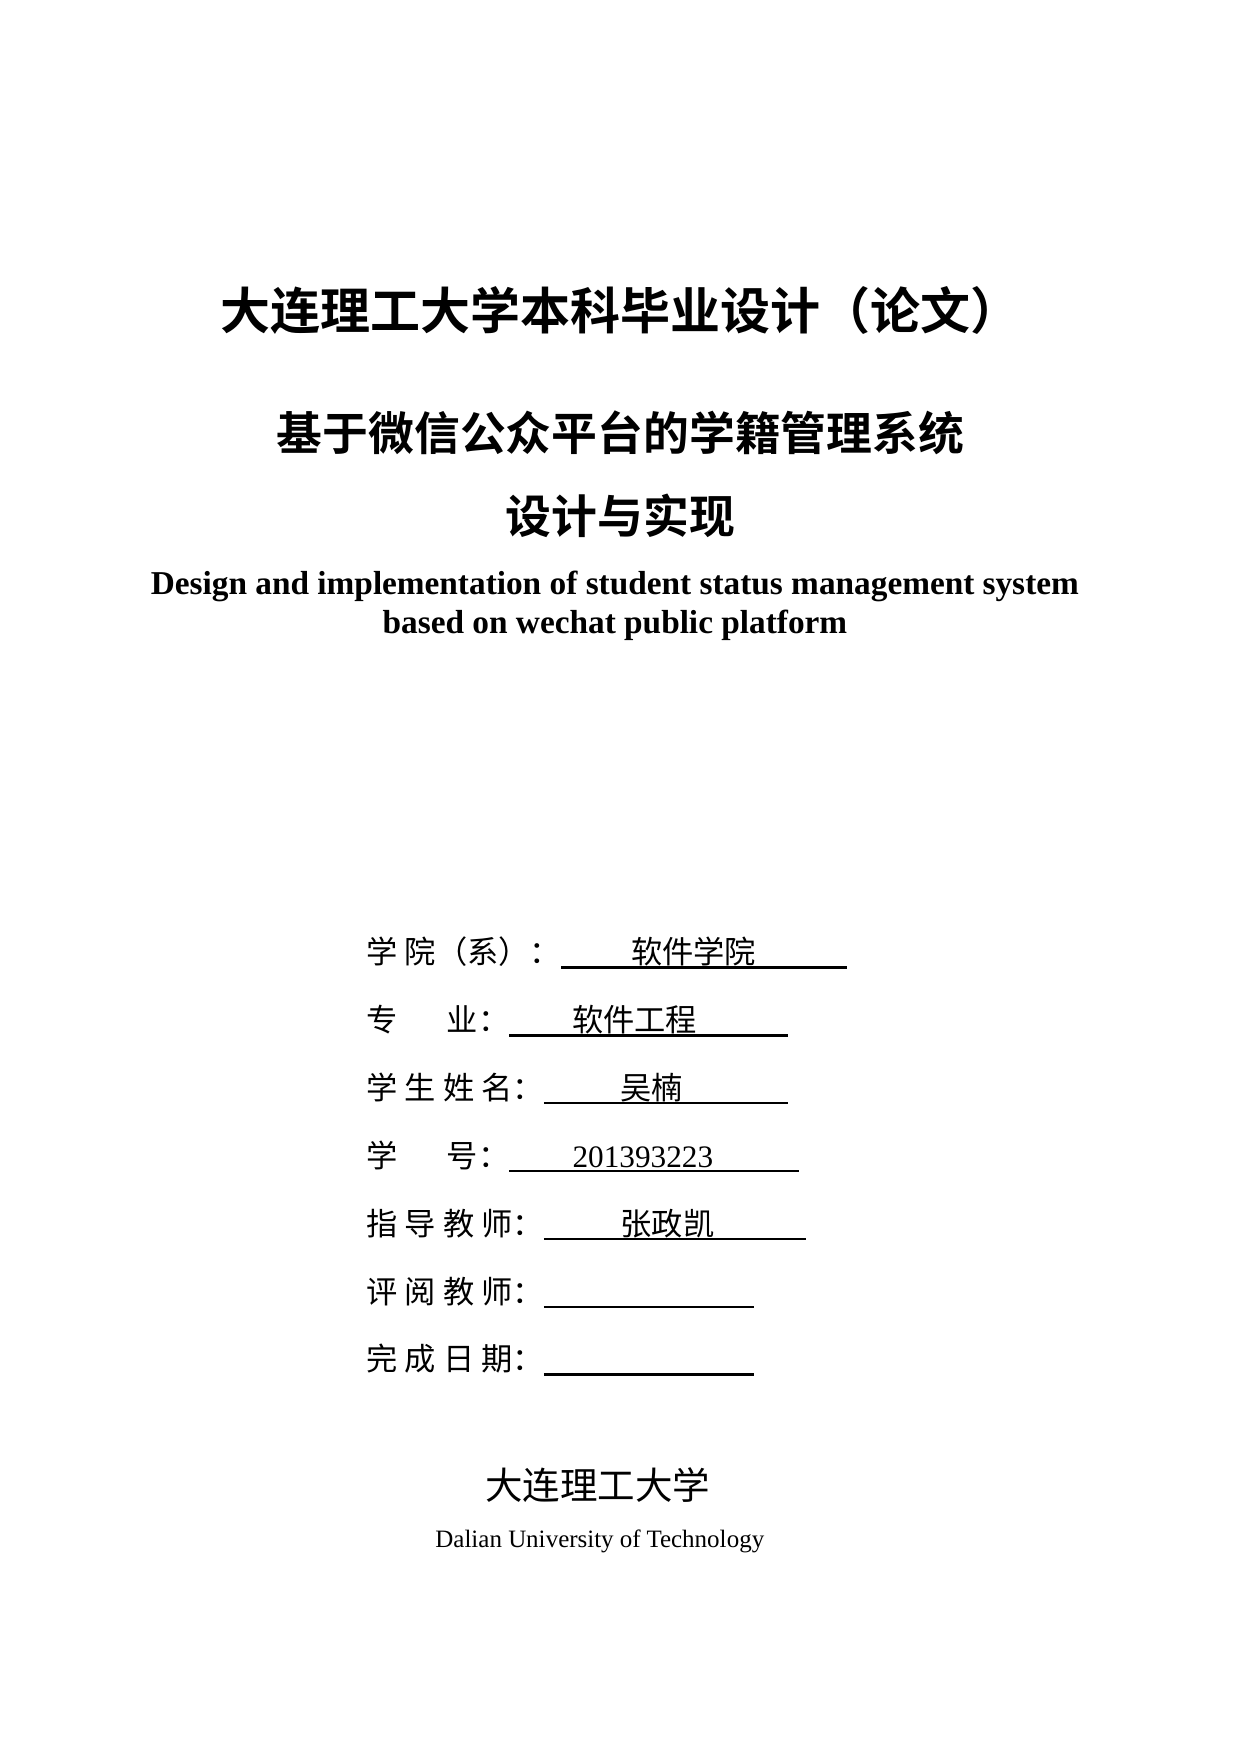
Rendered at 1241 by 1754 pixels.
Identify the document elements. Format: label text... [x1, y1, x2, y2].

text 指 导 教 师： 张政凯 [148, 1199, 1092, 1244]
text 基于微信公众平台的学籍管理系统 [148, 398, 1092, 464]
text 学 院（系）： 软件学院 [148, 928, 1092, 973]
text Dalian University of Technology [148, 1524, 1092, 1553]
text 大连理工大学 [148, 1456, 1092, 1511]
text Design and implementation of student status management system based on wechat public platform [123, 563, 1106, 640]
text 评 阅 教 师： [148, 1267, 1092, 1312]
text 专 业： 软件工程 [148, 996, 1092, 1041]
text 大连理工大学本科毕业设计（论文） [148, 271, 1092, 344]
text 学 号： 201393223 [148, 1131, 1092, 1176]
text 设计与实现 [148, 481, 1092, 547]
text 学 生 姓 名： 吴楠 [148, 1063, 1092, 1108]
text 完 成 日 期： [148, 1334, 1092, 1380]
